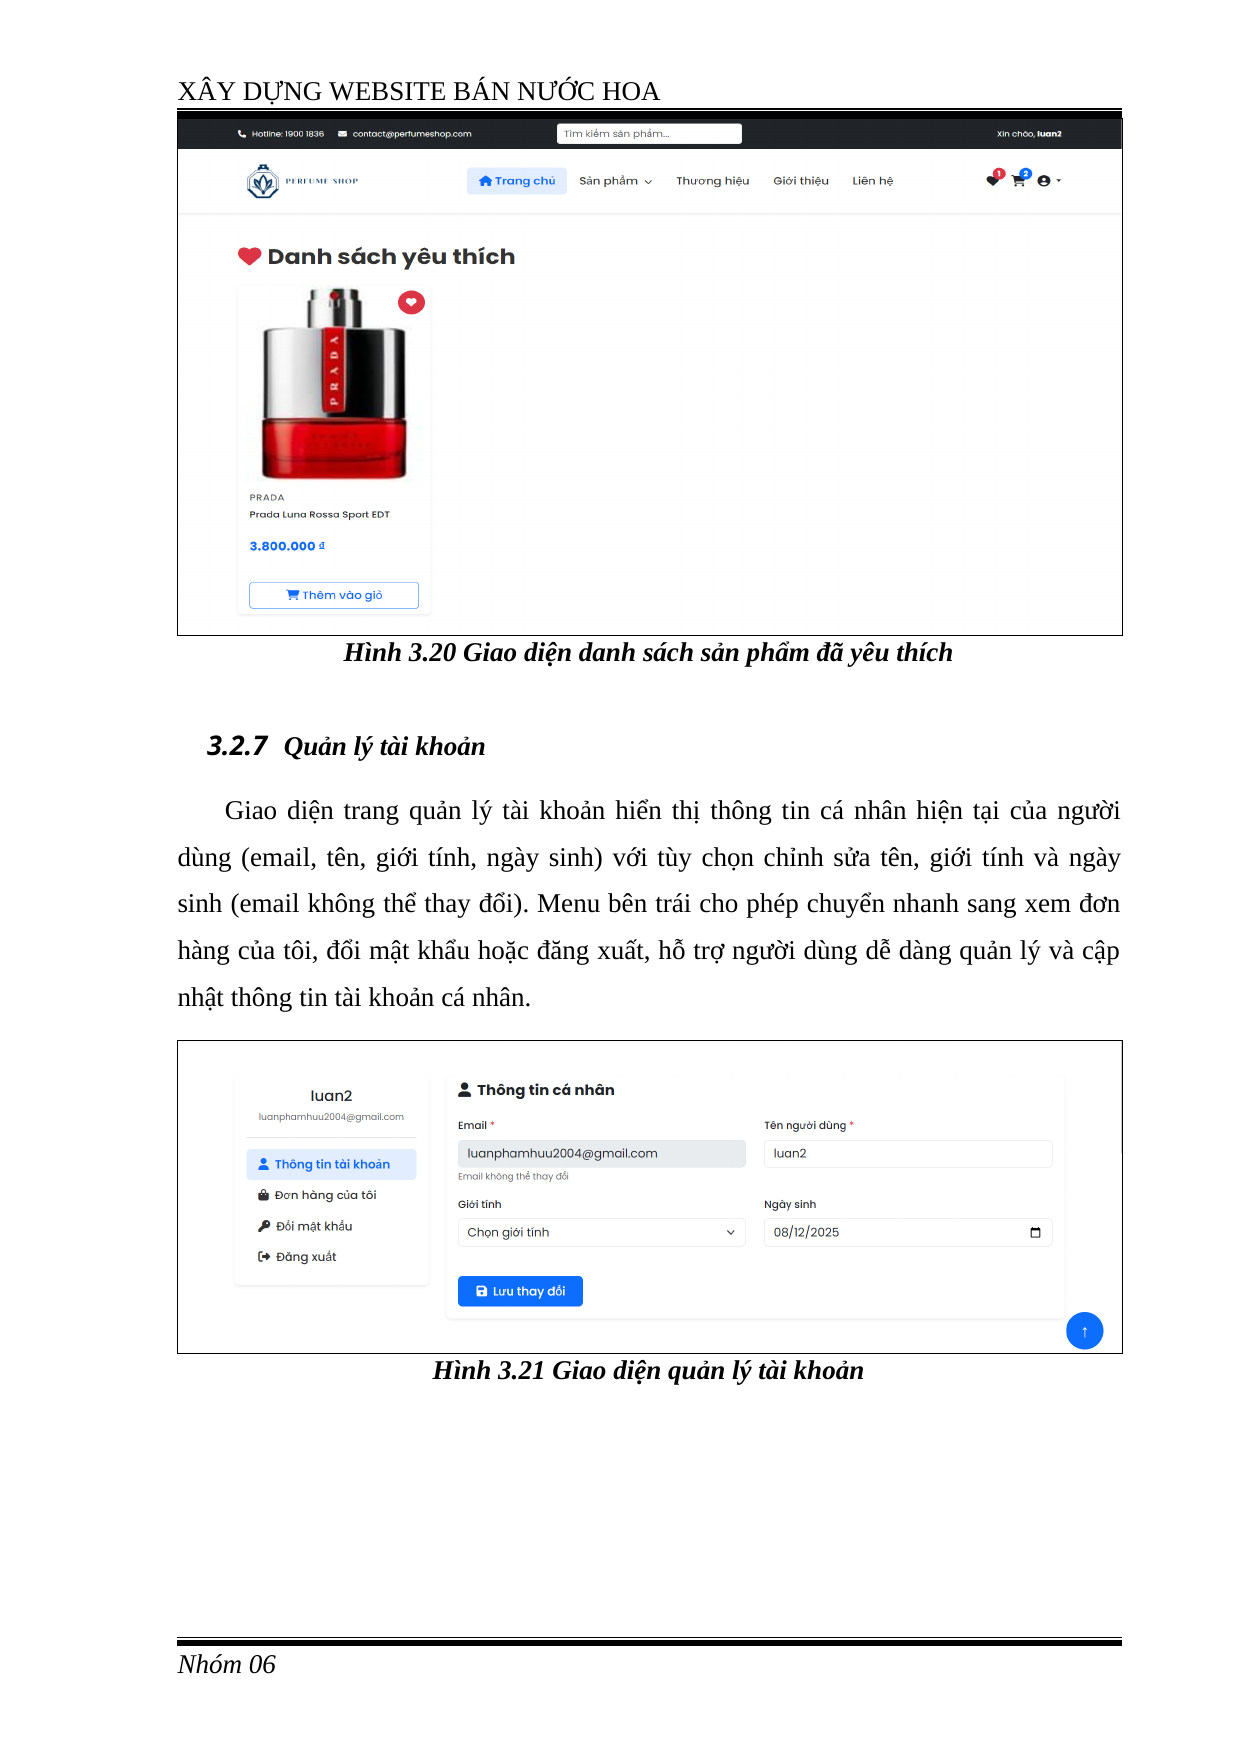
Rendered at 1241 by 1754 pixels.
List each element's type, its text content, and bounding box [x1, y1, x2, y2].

text Giao diện trang quản lý tài khoản hiển thị thông tin cá nhân hiện tại của người dùng (email, tên, giới tính, ngày sinh) với tùy chọn chỉnh sửa tên, giới tính và ngày sinh (email không thể thay đổi). Menu bên trái cho phép chuyển nhanh sang xem đơn hàng của tôi, đổi mật khẩu hoặc đăng xuất, hỗ trợ người dùng dễ dàng quản lý và cập nhật thông tin tài khoản cá nhân. [177, 794, 1122, 1012]
picture [178, 119, 1122, 635]
picture [178, 1041, 1122, 1353]
subtitle Quản lý tài khoản [207, 726, 1122, 763]
